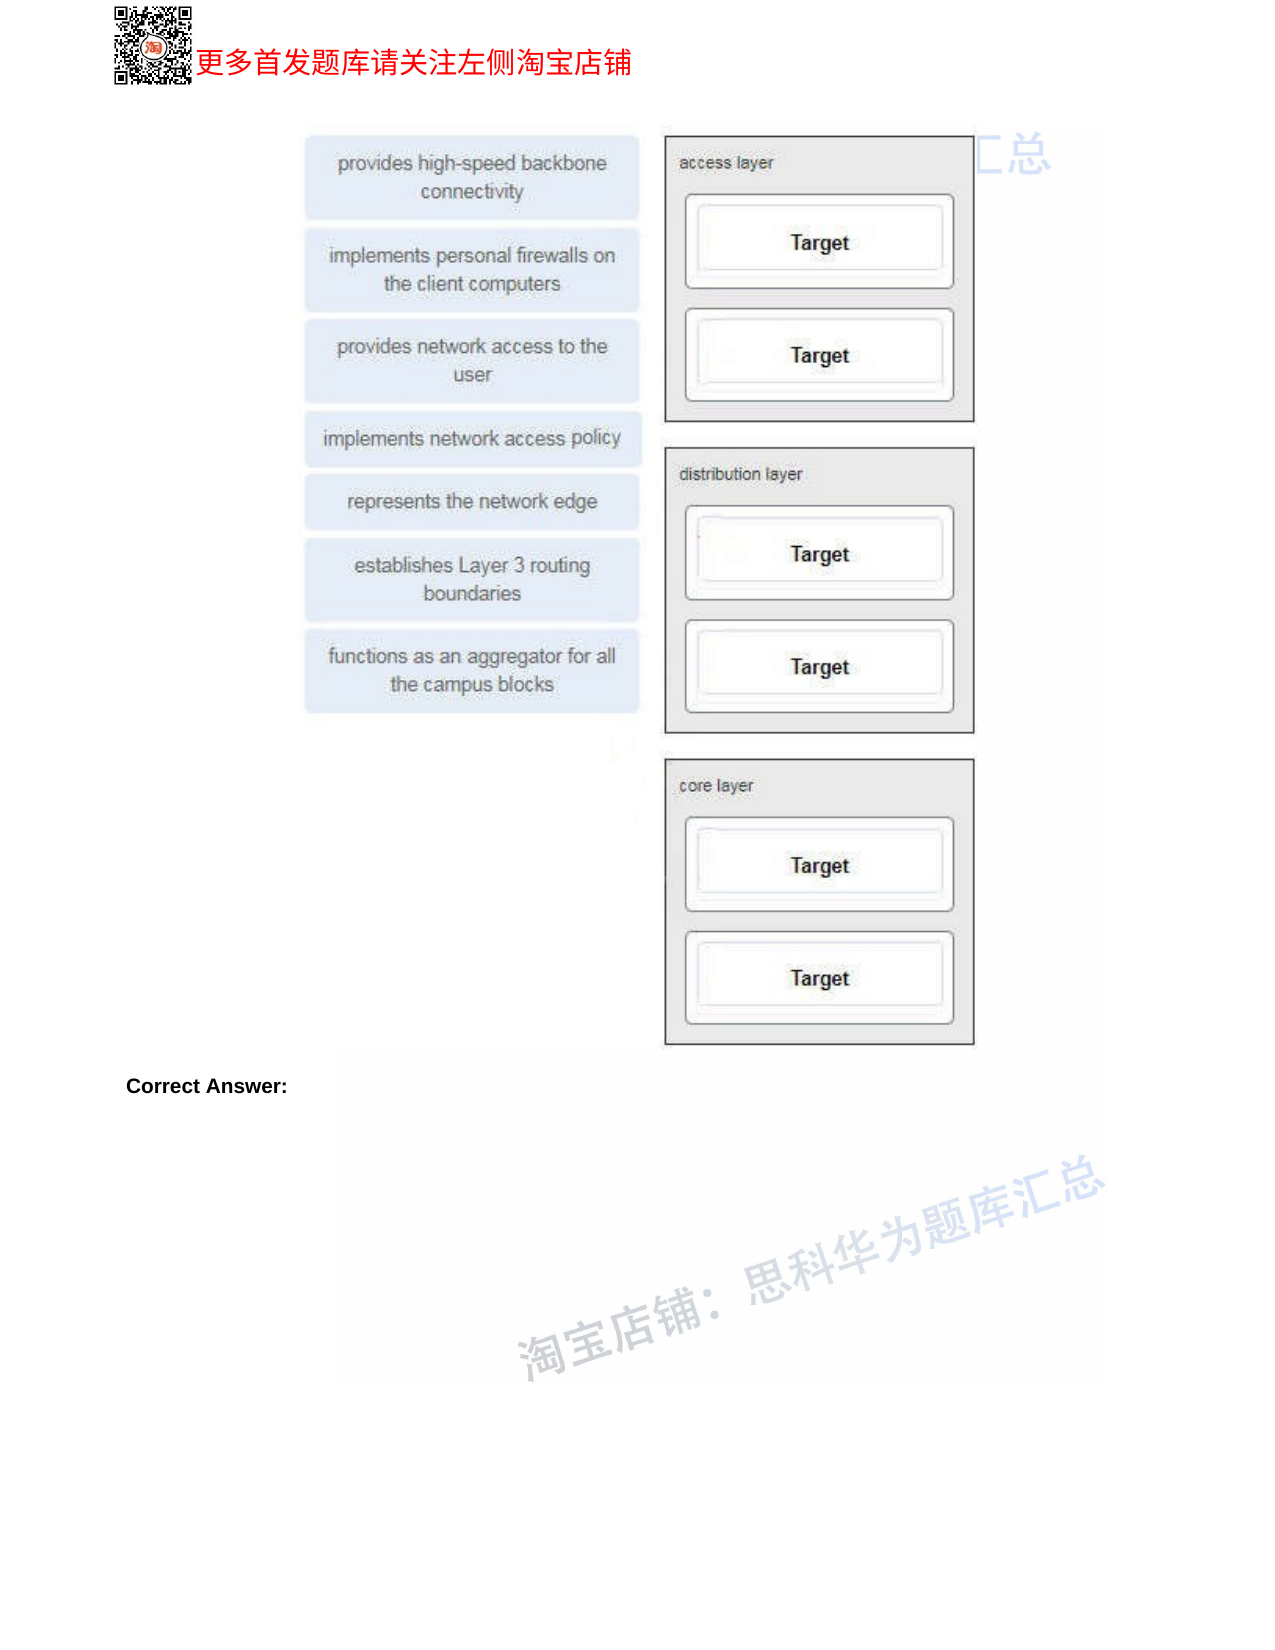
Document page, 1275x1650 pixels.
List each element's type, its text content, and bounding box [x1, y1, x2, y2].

text Correct Answer: [126, 1073, 1260, 1097]
picture [297, 125, 1108, 1073]
picture [109, 1, 197, 90]
picture [335, 1097, 1108, 1384]
